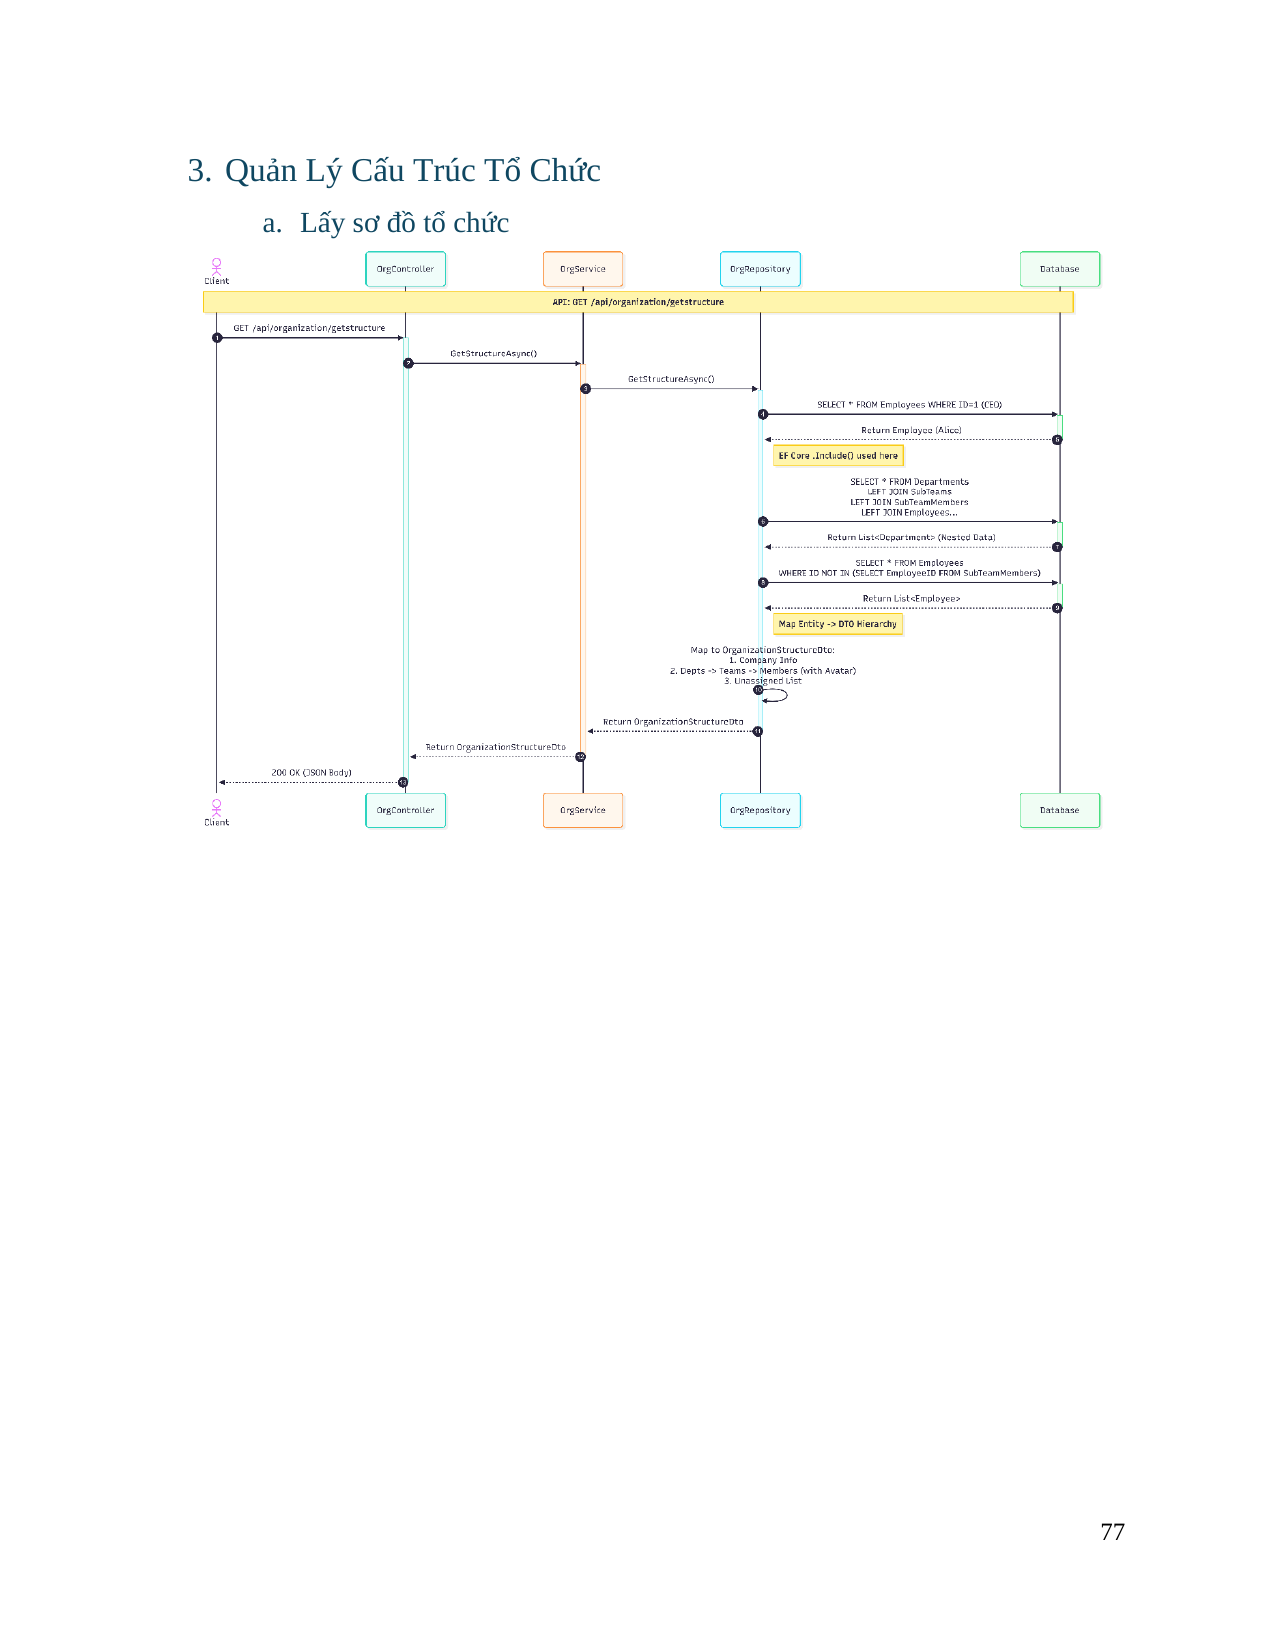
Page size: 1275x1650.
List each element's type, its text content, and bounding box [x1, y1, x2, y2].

subtitle Lấy sơ đồ tổ chức [262, 205, 1125, 238]
subtitle Quản Lý Cấu Trúc Tổ Chức [187, 150, 1125, 188]
picture [150, 246, 1125, 849]
